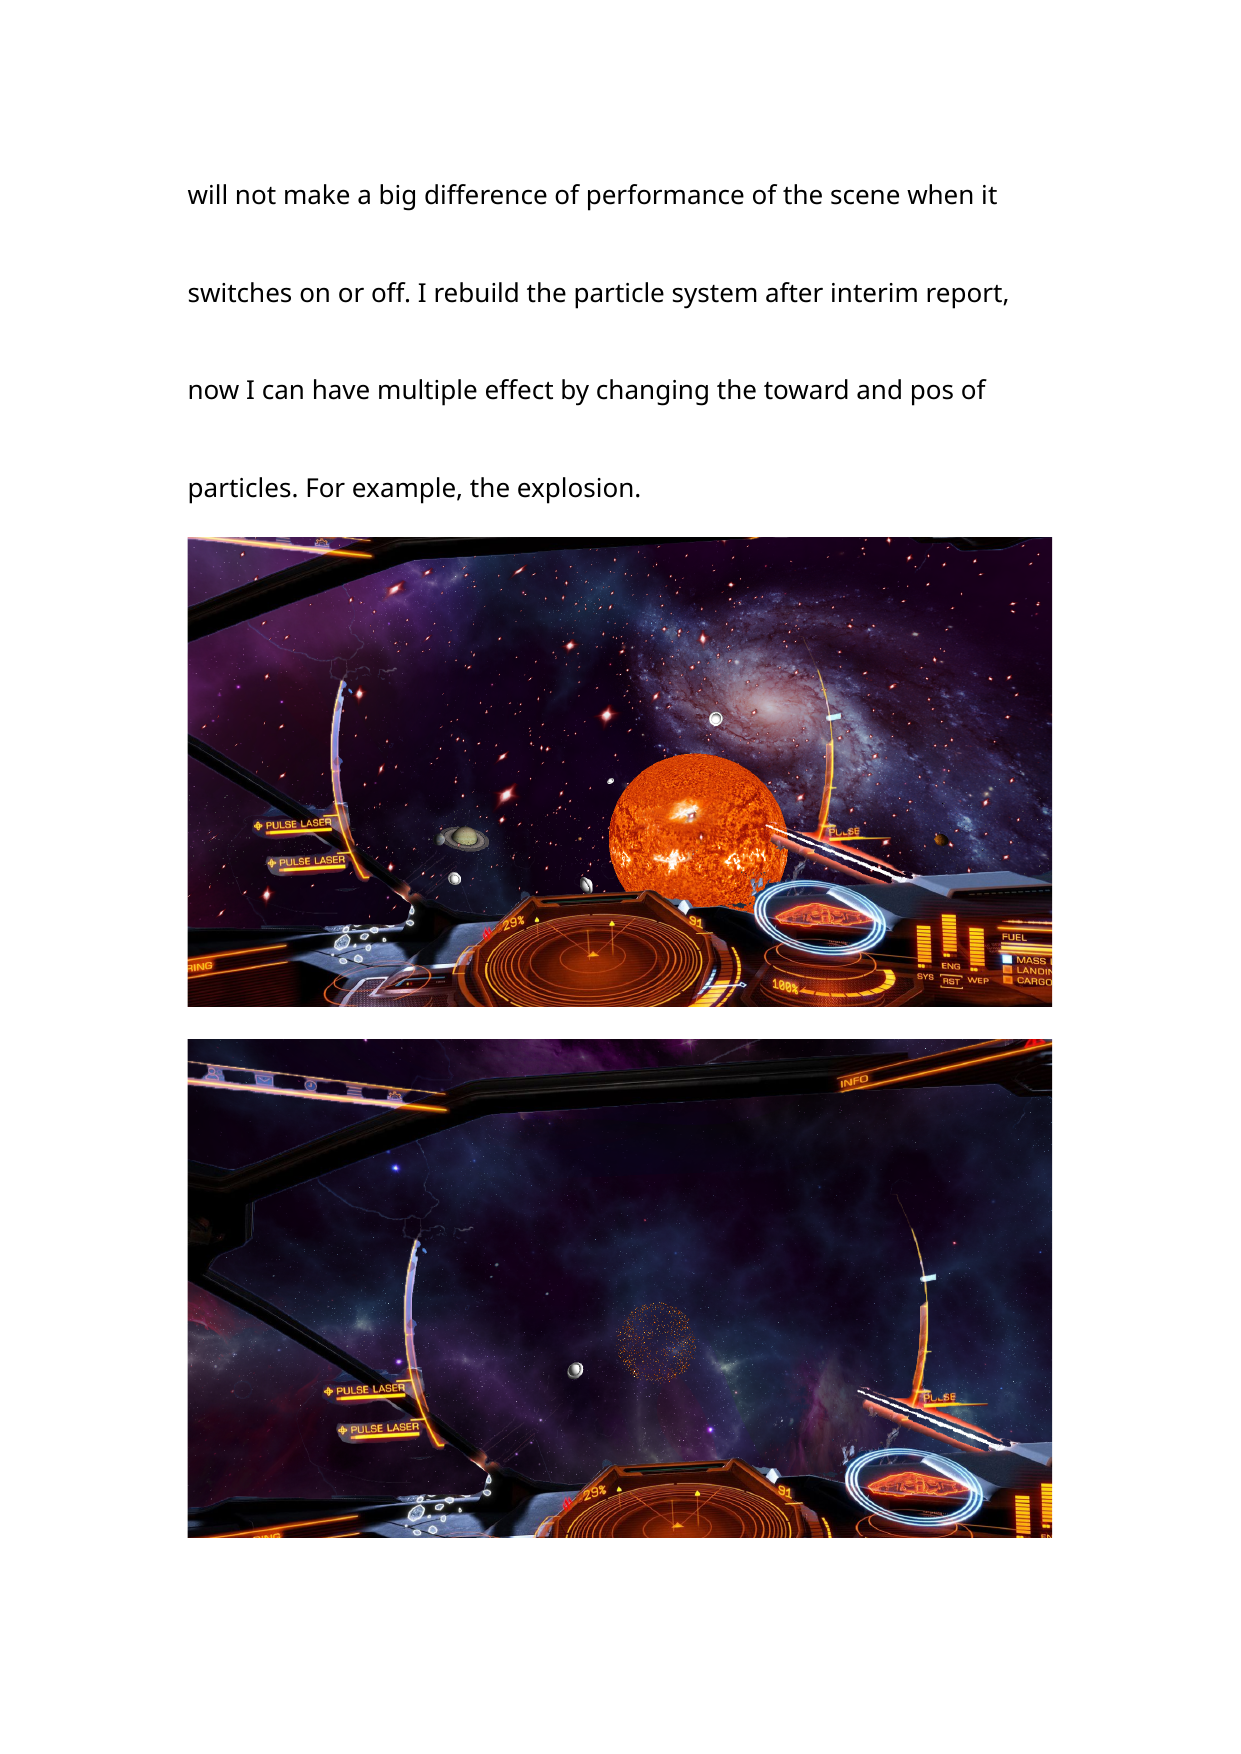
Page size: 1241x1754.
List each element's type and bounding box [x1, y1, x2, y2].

picture [187, 537, 1053, 1007]
picture [187, 1039, 1053, 1538]
text [187, 162, 1053, 519]
